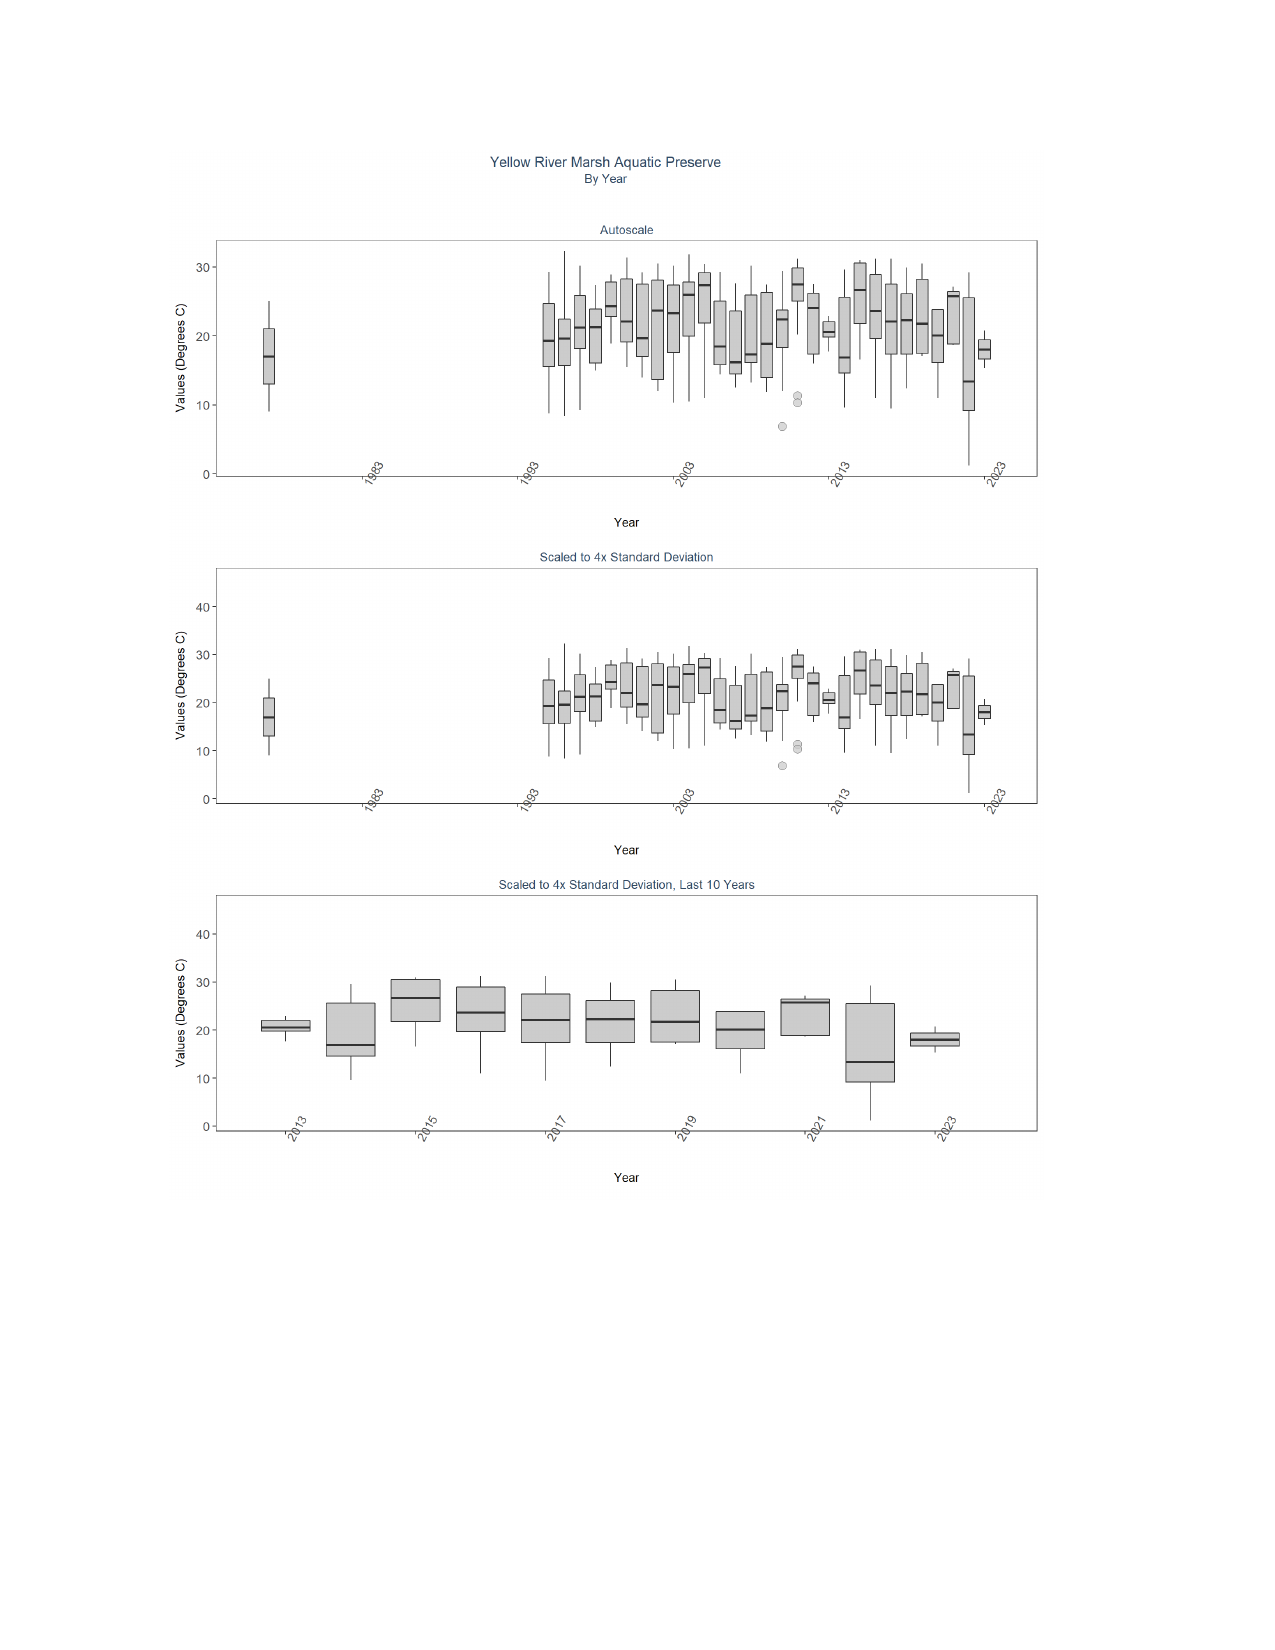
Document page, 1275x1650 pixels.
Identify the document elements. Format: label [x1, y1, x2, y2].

picture [168, 150, 1044, 1200]
